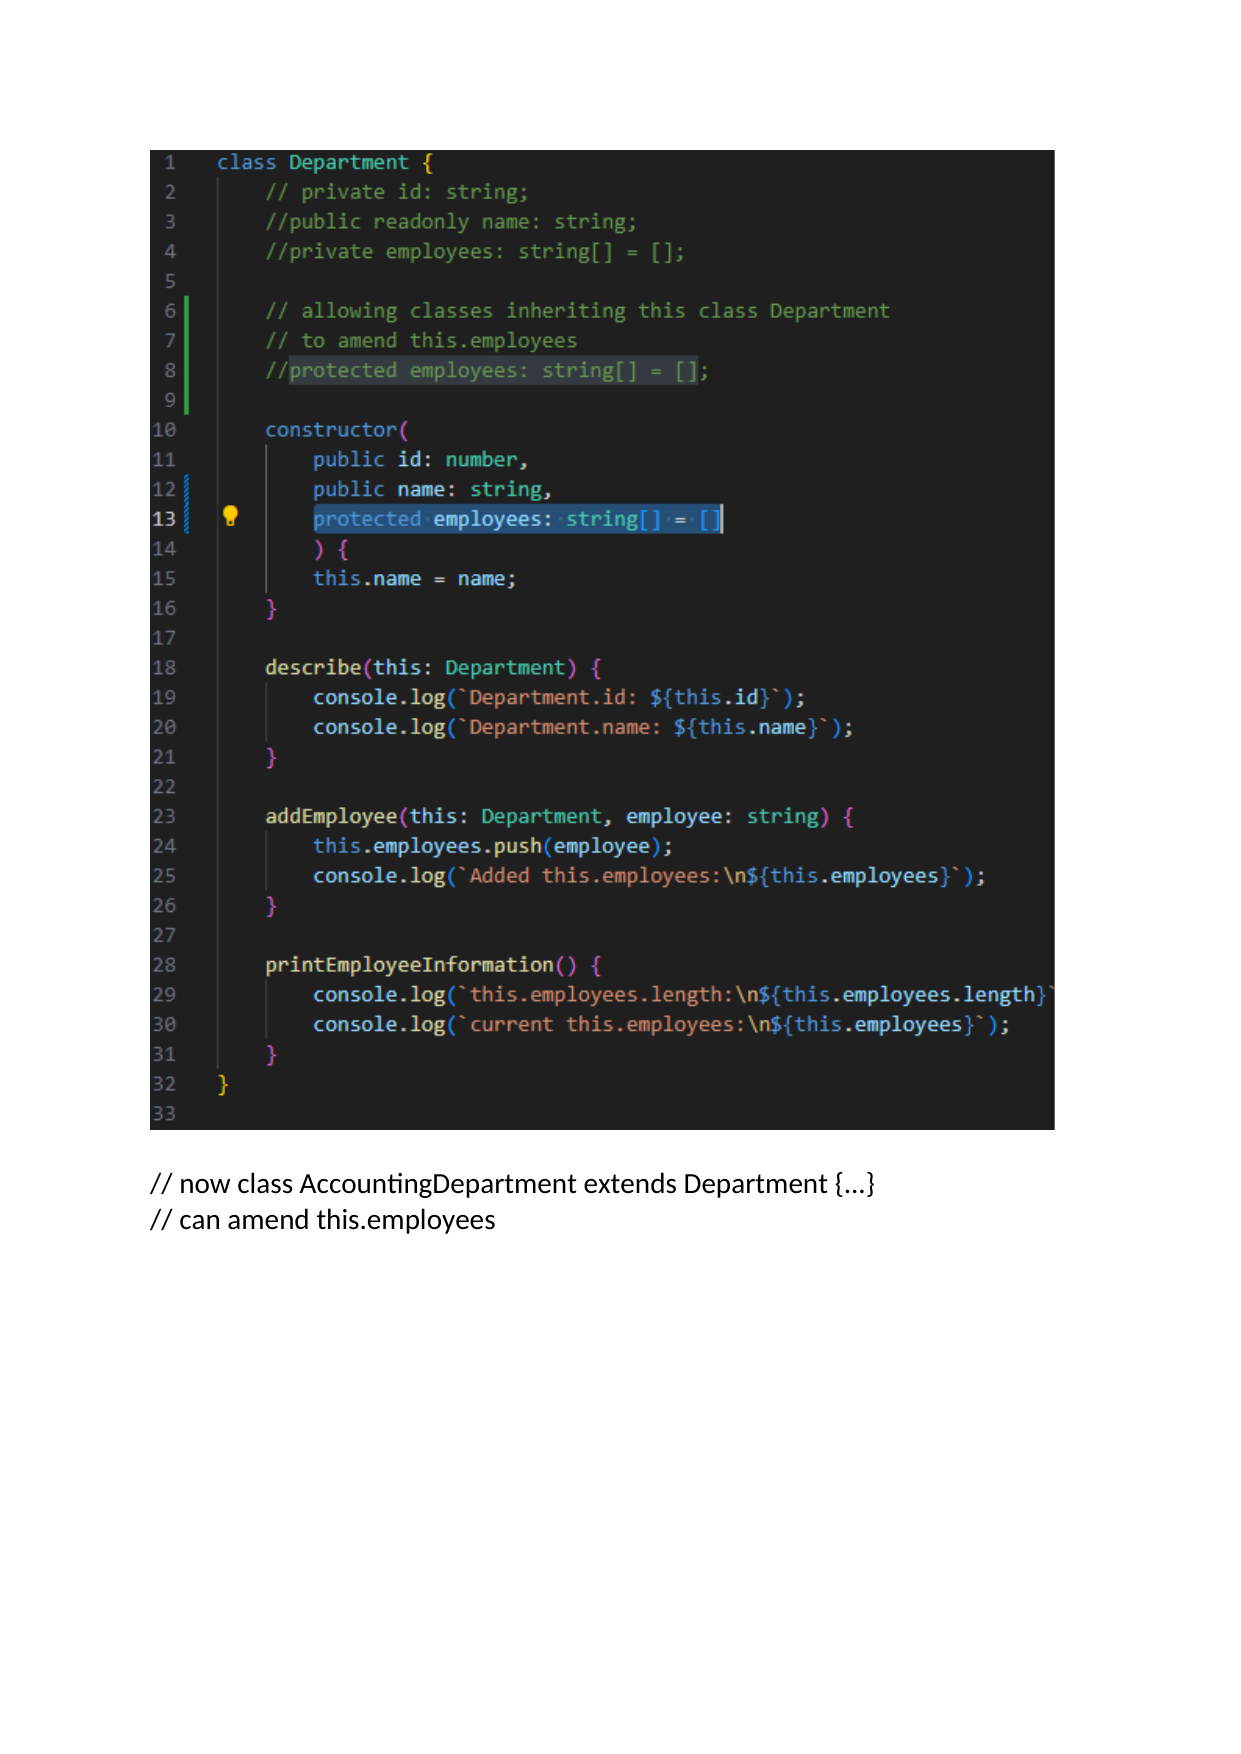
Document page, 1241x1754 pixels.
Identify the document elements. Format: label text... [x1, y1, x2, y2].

picture [150, 150, 1055, 1130]
text // can amend this.employees [150, 1201, 1090, 1237]
text // now class AccountingDepartment extends Department {...} [150, 1165, 1090, 1201]
